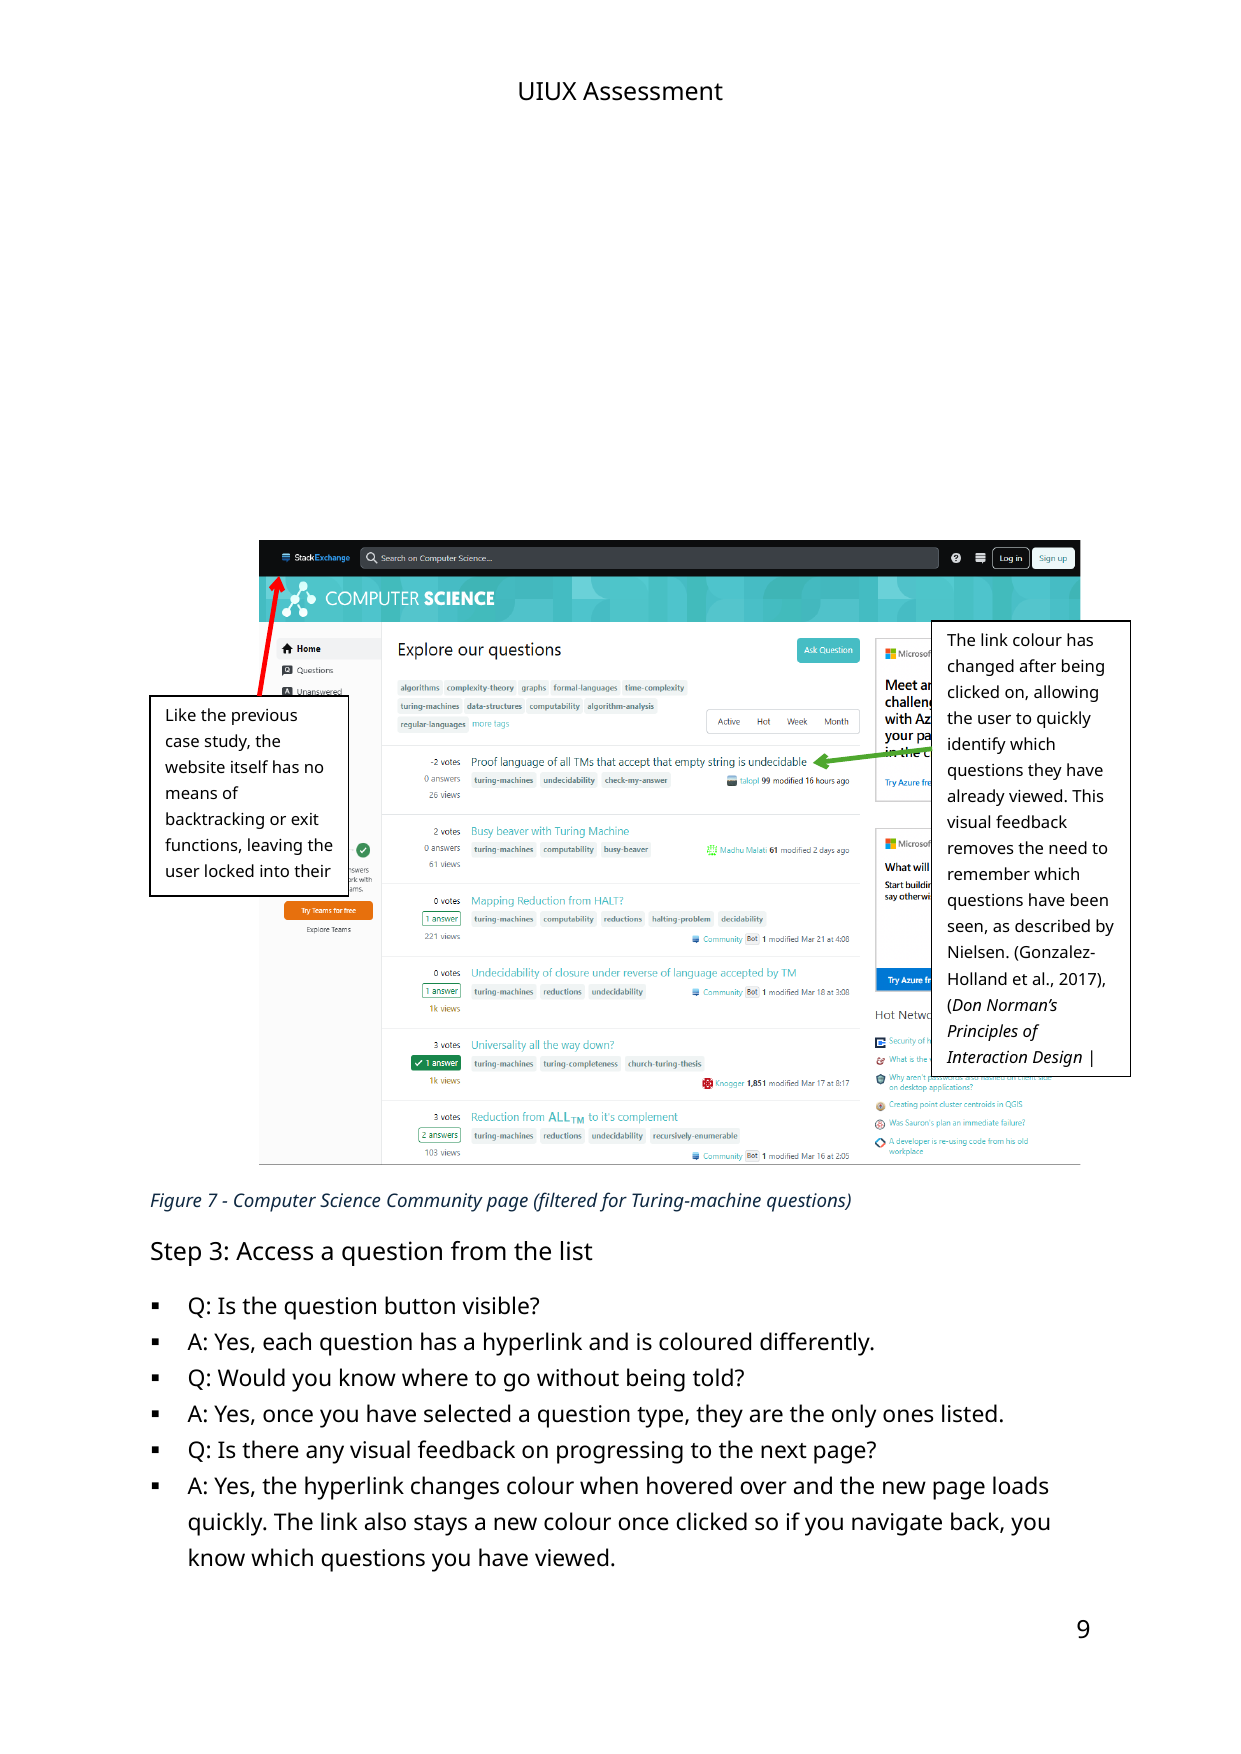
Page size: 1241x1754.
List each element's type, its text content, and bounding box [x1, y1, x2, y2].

picture [259, 540, 1081, 1165]
list Q: Is the question button visible? [150, 1290, 1090, 1321]
list A: Yes, the hyperlink changes colour when hovered over and the new page loads quickly. The link also stays a new colour once clicked so if you navigate back, you know which questions you have viewed. [150, 1469, 1090, 1573]
text Step 3: Access a question from the list [150, 1234, 1090, 1268]
list Q: Is there any visual feedback on progressing to the next page? [150, 1434, 1090, 1465]
list A: Yes, each question has a hyperlink and is coloured differently. [150, 1326, 1090, 1357]
list A: Yes, once you have selected a question type, they are the only ones listed. [150, 1398, 1090, 1429]
text Figure 7 - Computer Science Community page (filtered for Turing-machine questions) [150, 1188, 1090, 1213]
list Q: Would you know where to go without being told? [150, 1362, 1090, 1393]
